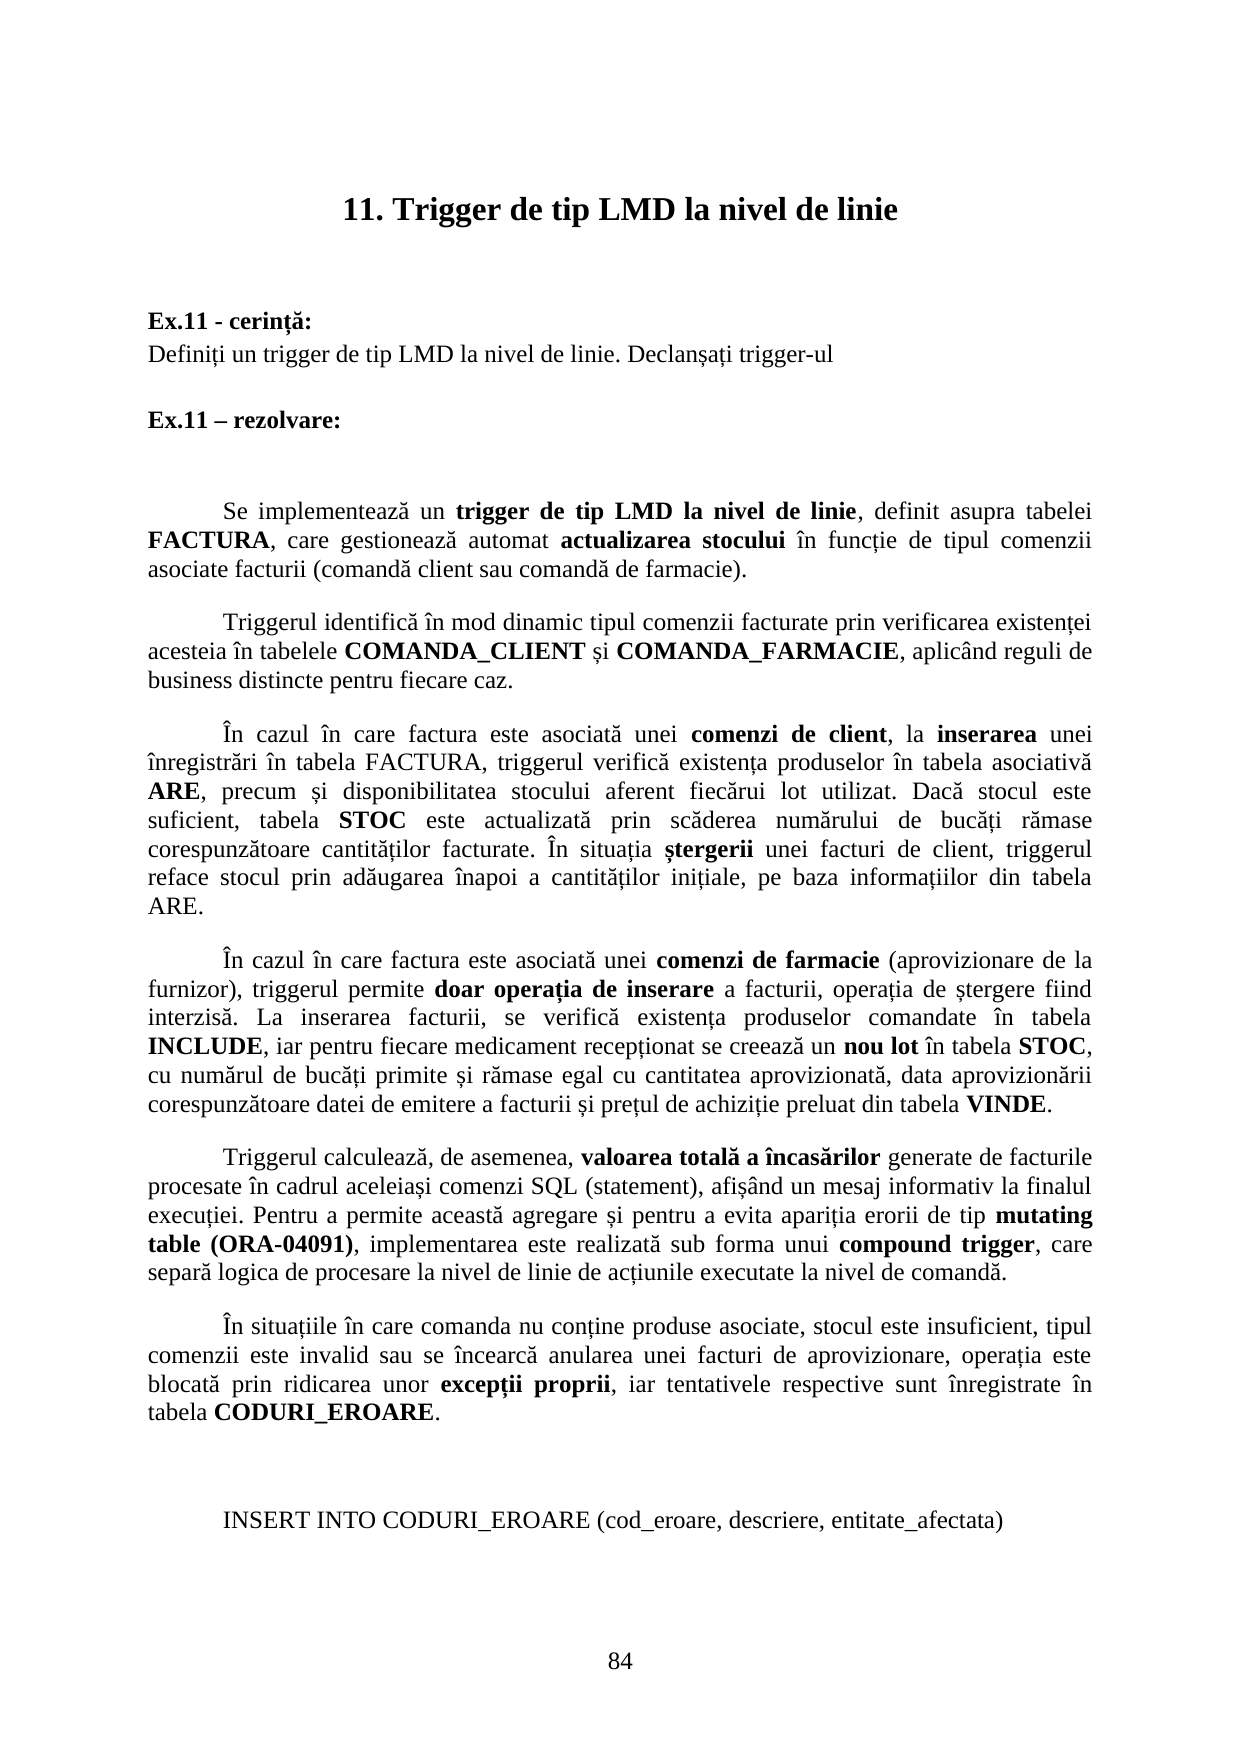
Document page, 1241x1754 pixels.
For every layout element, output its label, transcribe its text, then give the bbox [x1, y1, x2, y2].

text În situațiile în care comanda nu conține produse asociate, stocul este insuficient, tipul comenzii este invalid sau se încearcă anularea unei facturi de aprovizionare, operația este blocată prin ridicarea unor excepții proprii, iar tentativele respective sunt înregistrate în tabela CODURI_EROARE. [148, 1311, 1093, 1426]
text Se implementează un trigger de tip LMD la nivel de linie, definit asupra tabelei FACTURA, care gestionează automat actualizarea stocului în funcție de tipul comenzii asociate facturii (comandă client sau comandă de farmacie). [148, 496, 1093, 582]
text Ex.11 - cerință: [148, 306, 1093, 335]
text Triggerul identifică în mod dinamic tipul comenzii facturate prin verificarea existenței acesteia în tabelele COMANDA_CLIENT și COMANDA_FARMACIE, aplicând reguli de business distincte pentru fiecare caz. [148, 607, 1093, 694]
text Ex.11 – rezolvare: [148, 405, 1093, 434]
subtitle 11. Trigger de tip LMD la nivel de linie [148, 189, 1093, 228]
text În cazul în care factura este asociată unei comenzi de client, la inserarea unei înregistrări în tabela FACTURA, triggerul verifică existența produselor în tabela asociativă ARE, precum și disponibilitatea stocului aferent fiecărui lot utilizat. Dacă stocul este suficient, tabela STOC este actualizată prin scăderea numărului de bucăți rămase corespunzătoare cantităților facturate. În situația ștergerii unei facturi de client, triggerul reface stocul prin adăugarea înapoi a cantităților inițiale, pe baza informațiilor din tabela ARE. [148, 719, 1093, 920]
text Triggerul calculează, de asemenea, valoarea totală a încasărilor generate de facturile procesate în cadrul aceleiași comenzi SQL (statement), afișând un mesaj informativ la finalul execuției. Pentru a permite această agregare și pentru a evita apariția erorii de tip mutating table (ORA-04091), implementarea este realizată sub forma unui compound trigger, care separă logica de procesare la nivel de linie de acțiunile executate la nivel de comandă. [148, 1142, 1093, 1286]
text INSERT INTO CODURI_EROARE (cod_eroare, descriere, entitate_afectata) [148, 1505, 1093, 1534]
text În cazul în care factura este asociată unei comenzi de farmacie (aprovizionare de la furnizor), triggerul permite doar operația de inserare a facturii, operația de ștergere fiind interzisă. La inserarea facturii, se verifică existența produselor comandate în tabela INCLUDE, iar pentru fiecare medicament recepționat se creează un nou lot în tabela STOC, cu numărul de bucăți primite și rămase egal cu cantitatea aprovizionată, data aprovizionării corespunzătoare datei de emitere a facturii și prețul de achiziție preluat din tabela VINDE. [148, 945, 1093, 1117]
text Definiți un trigger de tip LMD la nivel de linie. Declanșați trigger-ul [148, 339, 1093, 368]
